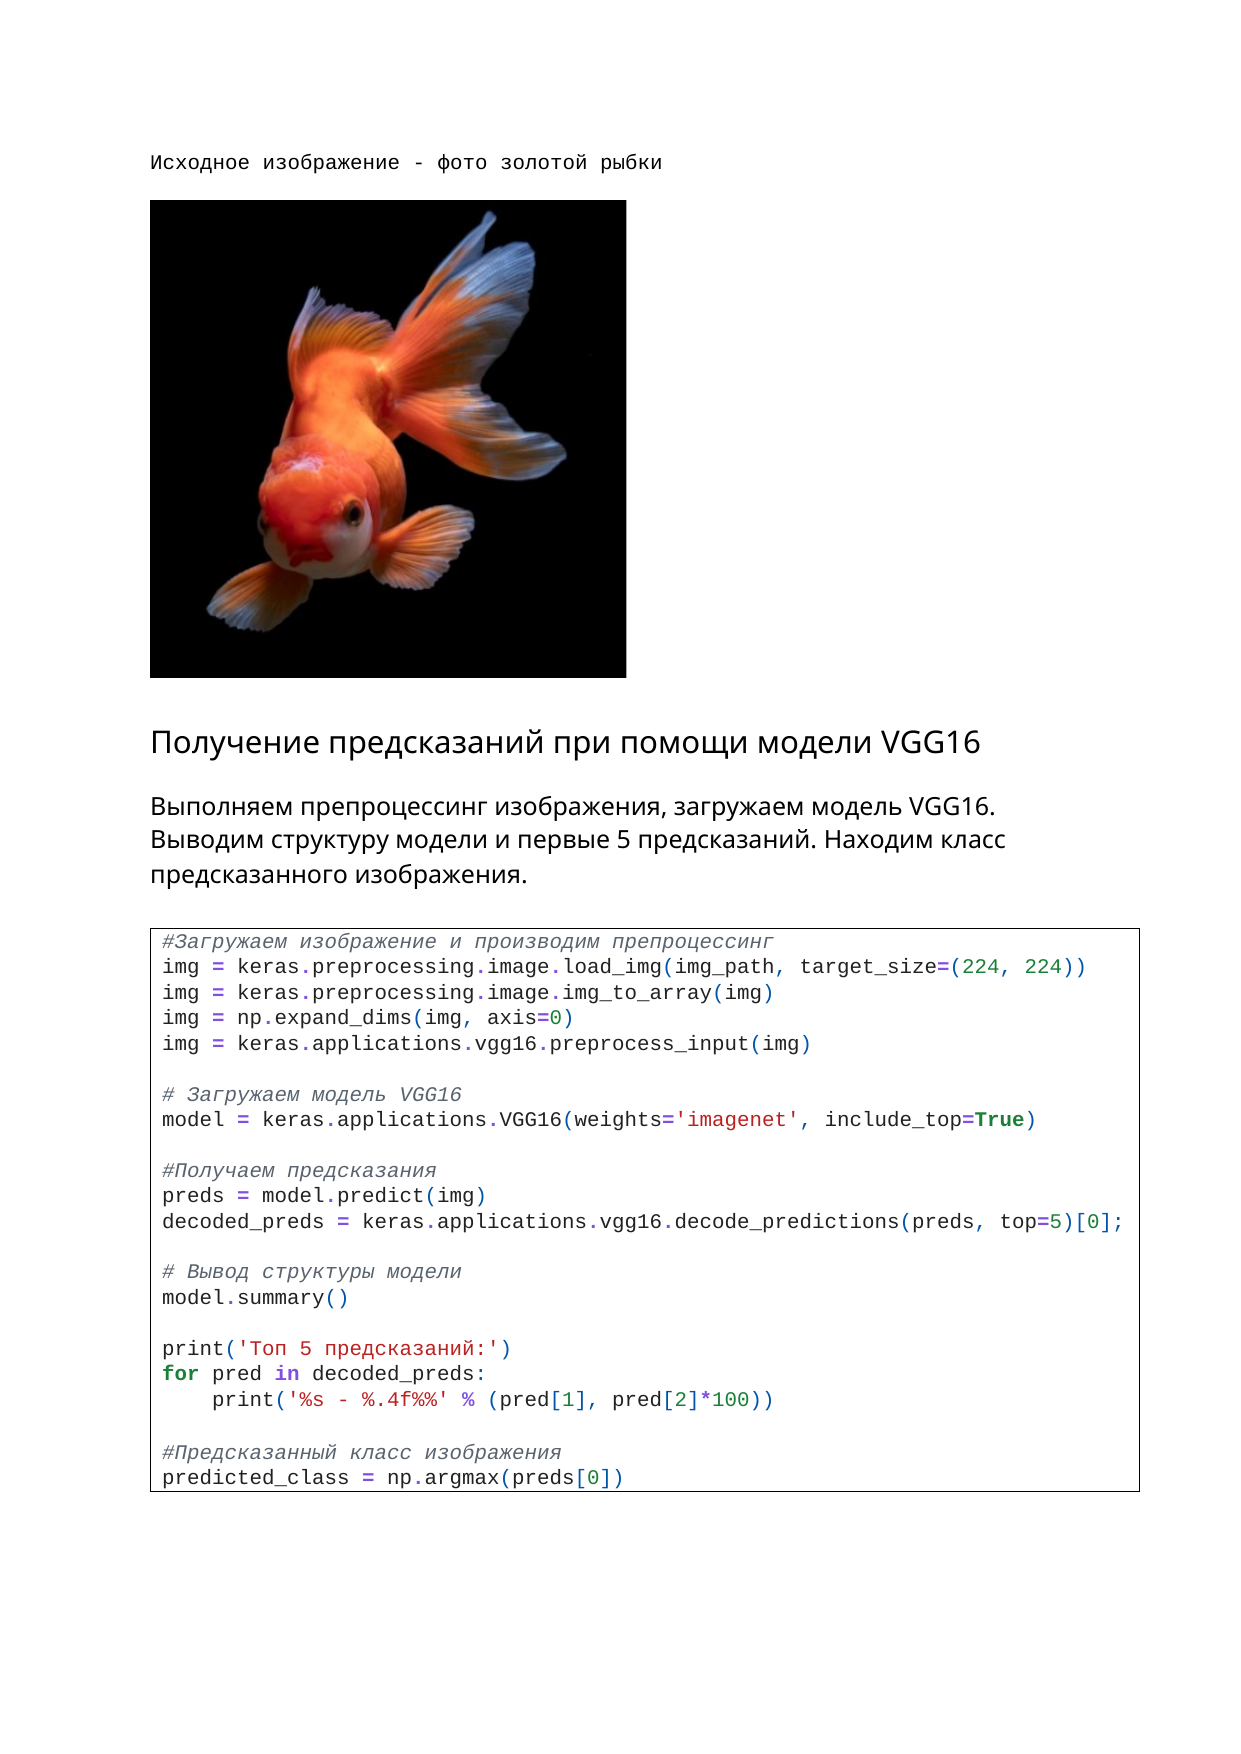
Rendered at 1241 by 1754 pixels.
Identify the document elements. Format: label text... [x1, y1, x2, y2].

table_header #Загружаем изображение и производим препроцессинг img = keras.preprocessing.image.load_img(img_path, target_size=(224, 224)) img = keras.preprocessing.image.img_to_array(img) img = np.expand_dims(img, axis=0) img = keras.applications.vgg16.preprocess_input(img) # Загружаем модель VGG16 model = keras.applications.VGG16(weights='imagenet', include_top=True) #Получаем предсказания preds = model.predict(img) decoded_preds = keras.applications.vgg16.decode_predictions(preds, top=5)[0]; # Вывод структуры модели model.summary() print('Топ 5 предсказаний:') for pred in decoded_preds: print('%s - %.4f%%' % (pred[1], pred[2]*100)) #Предсказанный класс изображения predicted_class = np.argmax(preds[0]) [151, 929, 1139, 1491]
text Исходное изображение - фото золотой рыбки [150, 150, 1090, 175]
text Получение предсказаний при помощи модели VGG16 [150, 720, 1090, 763]
picture [150, 200, 627, 678]
text Выполняем препроцессинг изображения, загружаем модель VGG16. Выводим структуру модели и первые 5 предсказаний. Находим класс предсказанного изображения. [150, 788, 1090, 890]
